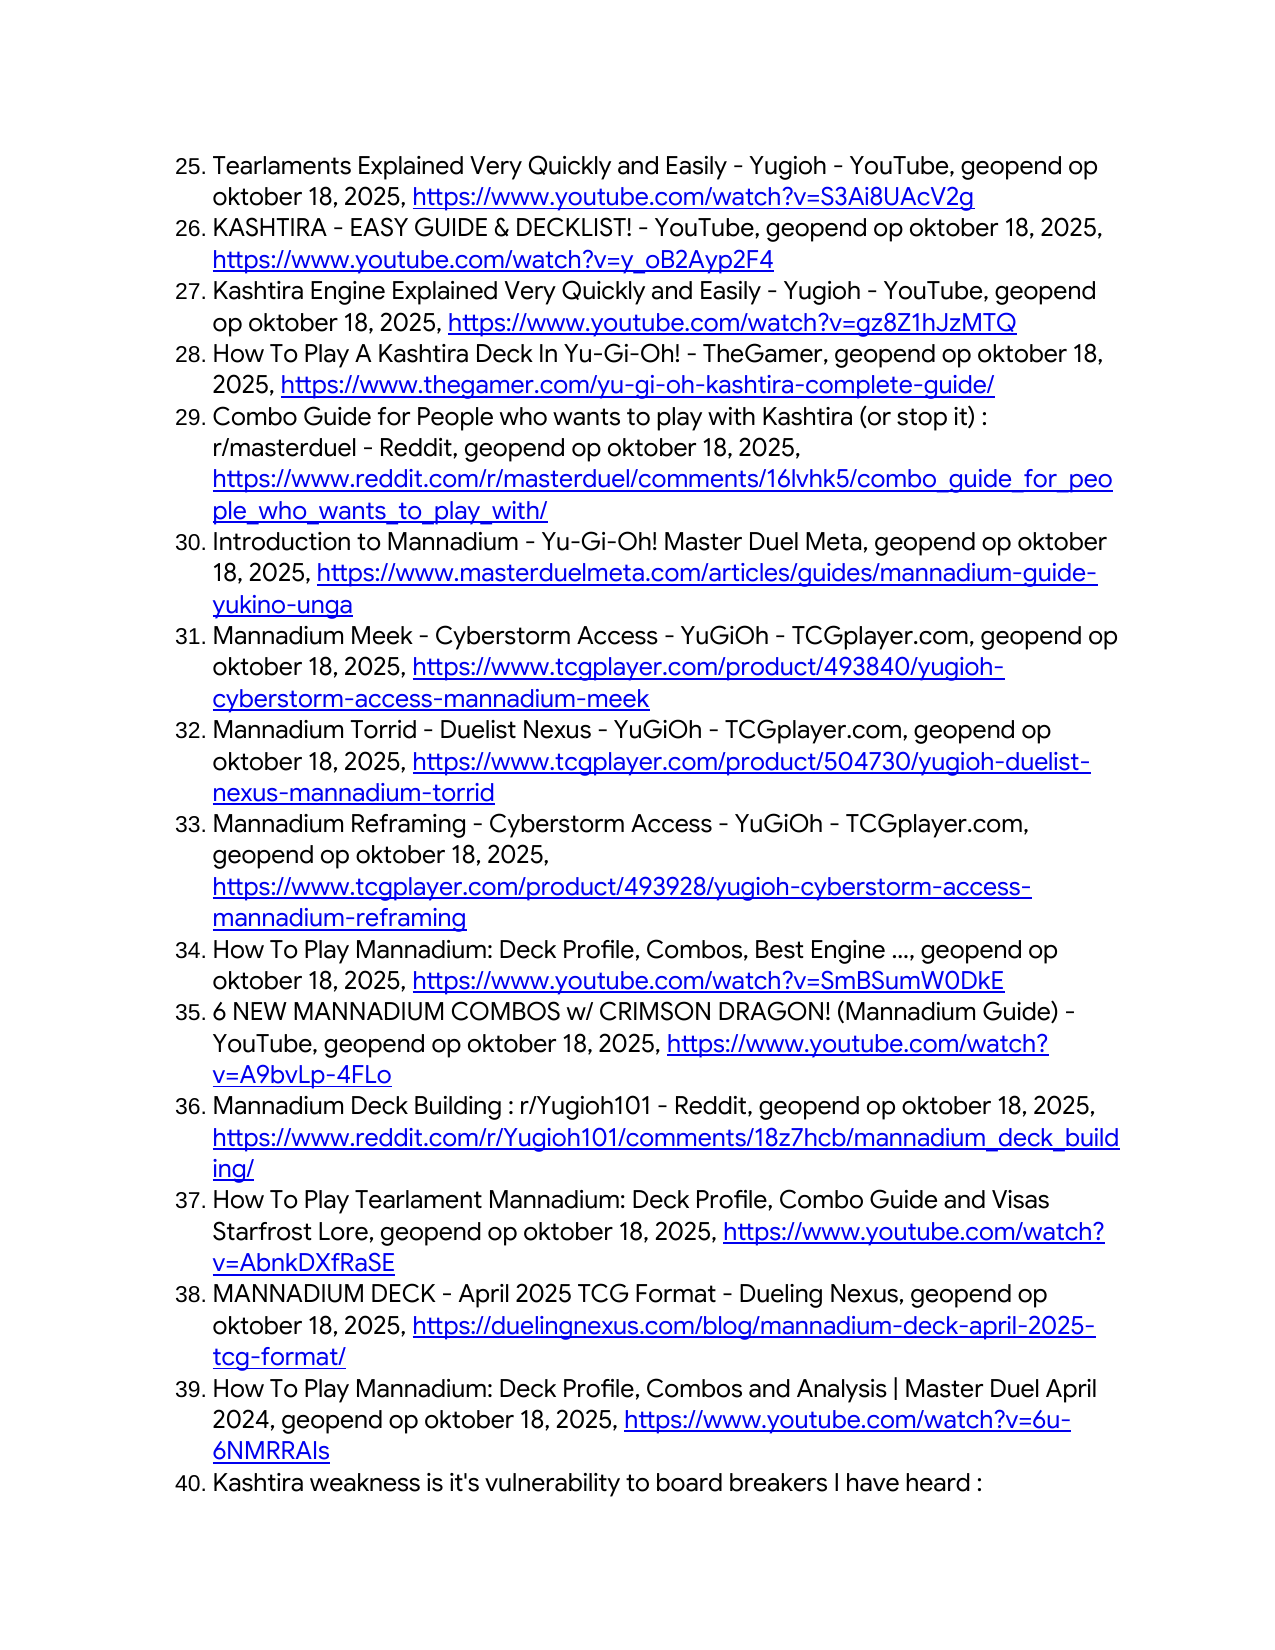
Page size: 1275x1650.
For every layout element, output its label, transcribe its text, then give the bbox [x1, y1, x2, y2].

list Mannadium Deck Building : r/Yugioh101 - Reddit, geopend op oktober 18, 2025, https://www.reddit.com/r/Yugioh101/comments/18z7hcb/mannadium_deck_building/ [175, 1091, 1125, 1185]
list How To Play Tearlament Mannadium: Deck Profile, Combo Guide and Visas Starfrost Lore, geopend op oktober 18, 2025, https://www.youtube.com/watch?v=AbnkDXfRaSE [175, 1185, 1125, 1279]
list Mannadium Meek - Cyberstorm Access - YuGiOh - TCGplayer.com, geopend op oktober 18, 2025, https://www.tcgplayer.com/product/493840/yugioh-cyberstorm-access-mannadium-meek [175, 620, 1125, 714]
list Mannadium Reframing - Cyberstorm Access - YuGiOh - TCGplayer.com, geopend op oktober 18, 2025, https://www.tcgplayer.com/product/493928/yugioh-cyberstorm-access-mannadium-reframing [175, 808, 1125, 934]
list How To Play Mannadium: Deck Profile, Combos and Analysis | Master Duel April 2024, geopend op oktober 18, 2025, https://www.youtube.com/watch?v=6u-6NMRRAIs [175, 1373, 1125, 1467]
list How To Play Mannadium: Deck Profile, Combos, Best Engine ..., geopend op oktober 18, 2025, https://www.youtube.com/watch?v=SmBSumW0DkE [175, 934, 1125, 997]
list How To Play A Kashtira Deck In Yu-Gi-Oh! - TheGamer, geopend op oktober 18, 2025, https://www.thegamer.com/yu-gi-oh-kashtira-complete-guide/ [175, 338, 1125, 401]
list Introduction to Mannadium - Yu-Gi-Oh! Master Duel Meta, geopend op oktober 18, 2025, https://www.masterduelmeta.com/articles/guides/mannadium-guide-yukino-unga [175, 526, 1125, 620]
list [175, 1467, 1125, 1498]
list Combo Guide for People who wants to play with Kashtira (or stop it) : r/masterduel - Reddit, geopend op oktober 18, 2025, https://www.reddit.com/r/masterduel/comments/16lvhk5/combo_guide_for_people_who_wants_to_play_with/ [175, 401, 1125, 526]
list Kashtira Engine Explained Very Quickly and Easily - Yugioh - YouTube, geopend op oktober 18, 2025, https://www.youtube.com/watch?v=gz8Z1hJzMTQ [175, 275, 1125, 338]
list KASHTIRA - EASY GUIDE & DECKLIST! - YouTube, geopend op oktober 18, 2025, https://www.youtube.com/watch?v=y_oB2Ayp2F4 [175, 213, 1125, 275]
list Mannadium Torrid - Duelist Nexus - YuGiOh - TCGplayer.com, geopend op oktober 18, 2025, https://www.tcgplayer.com/product/504730/yugioh-duelist-nexus-mannadium-torrid [175, 714, 1125, 808]
list 6 NEW MANNADIUM COMBOS w/ CRIMSON DRAGON! (Mannadium Guide) - YouTube, geopend op oktober 18, 2025, https://www.youtube.com/watch?v=A9bvLp-4FLo [175, 997, 1125, 1091]
list Tearlaments Explained Very Quickly and Easily - Yugioh - YouTube, geopend op oktober 18, 2025, https://www.youtube.com/watch?v=S3Ai8UAcV2g [175, 150, 1125, 213]
list MANNADIUM DECK - April 2025 TCG Format - Dueling Nexus, geopend op oktober 18, 2025, https://duelingnexus.com/blog/mannadium-deck-april-2025-tcg-format/ [175, 1279, 1125, 1373]
